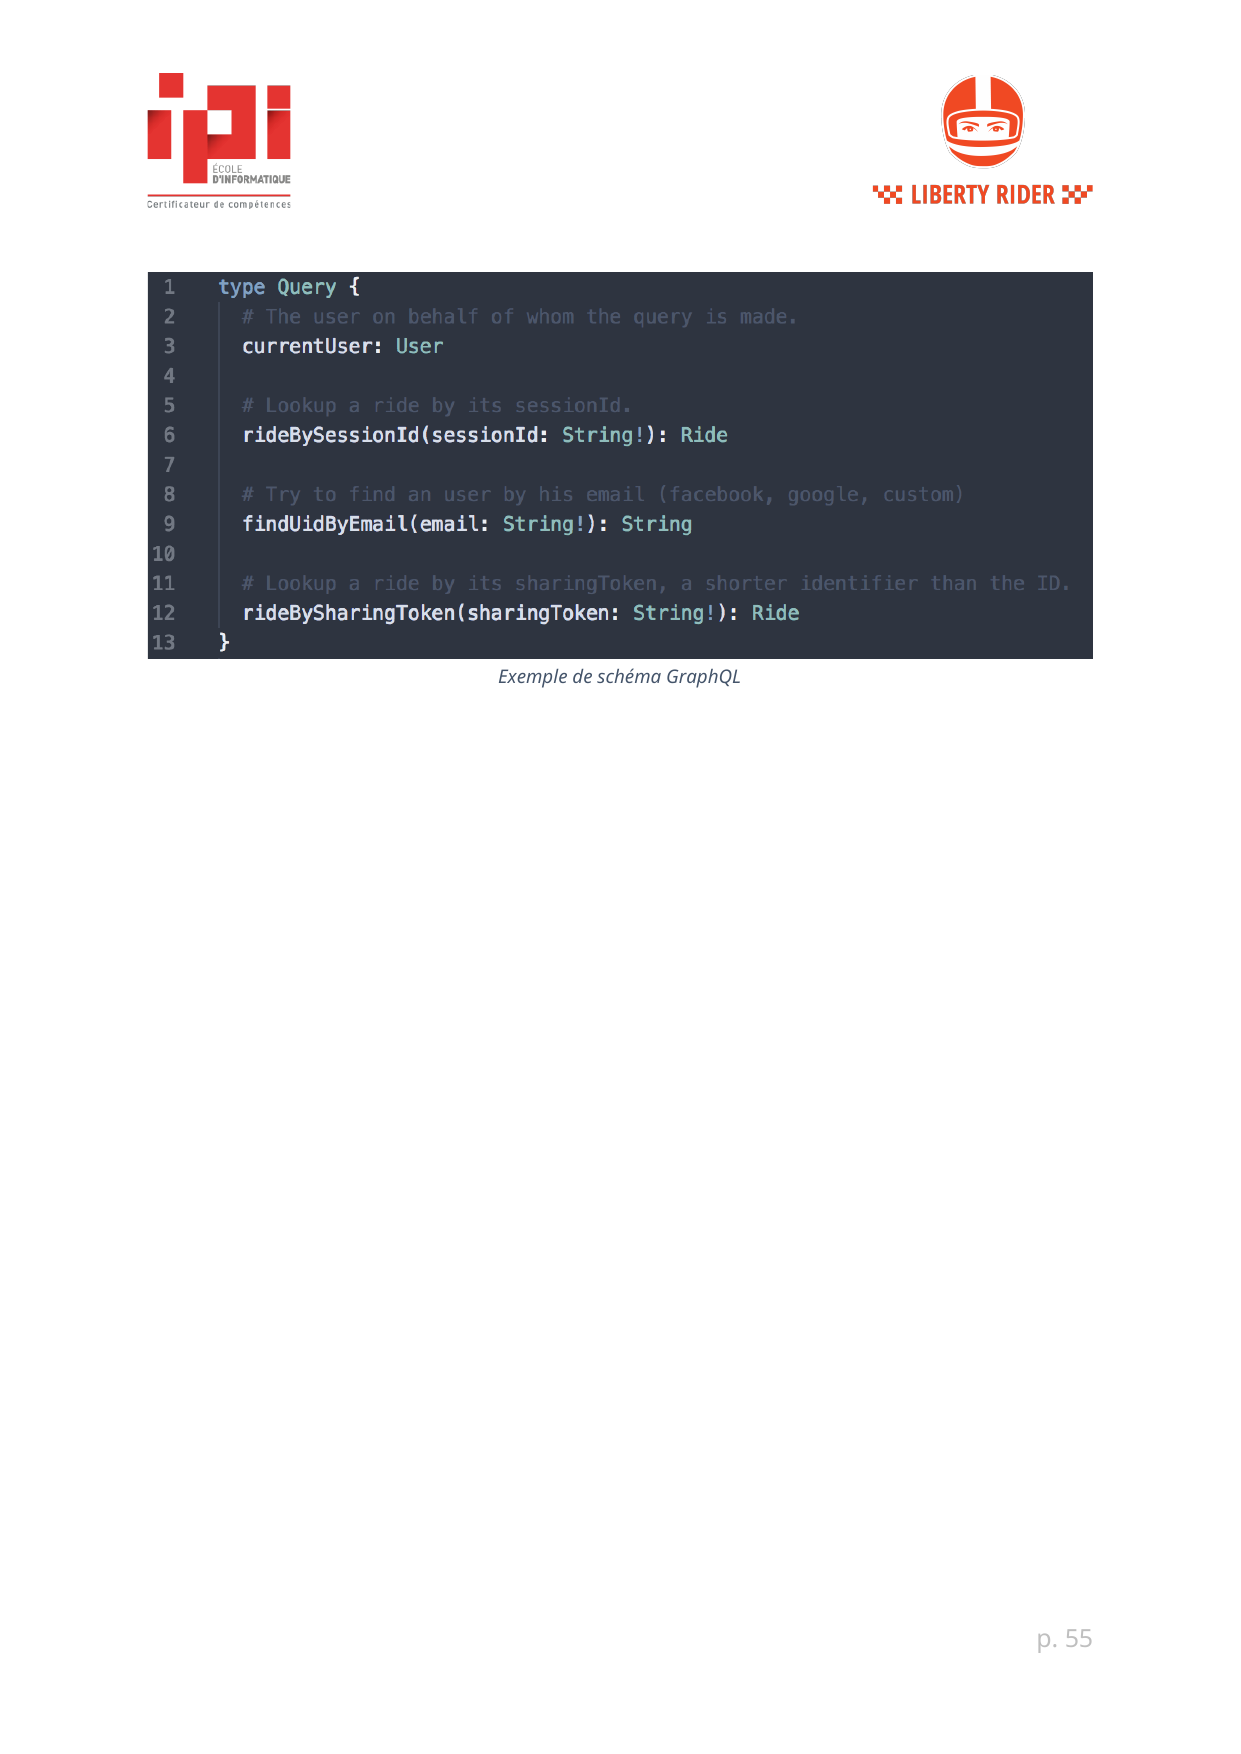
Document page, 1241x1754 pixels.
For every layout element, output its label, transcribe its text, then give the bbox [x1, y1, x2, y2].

text Exemple de schéma GraphQL [148, 663, 1093, 689]
picture [147, 272, 1093, 659]
picture [872, 75, 1093, 209]
picture [147, 73, 291, 209]
